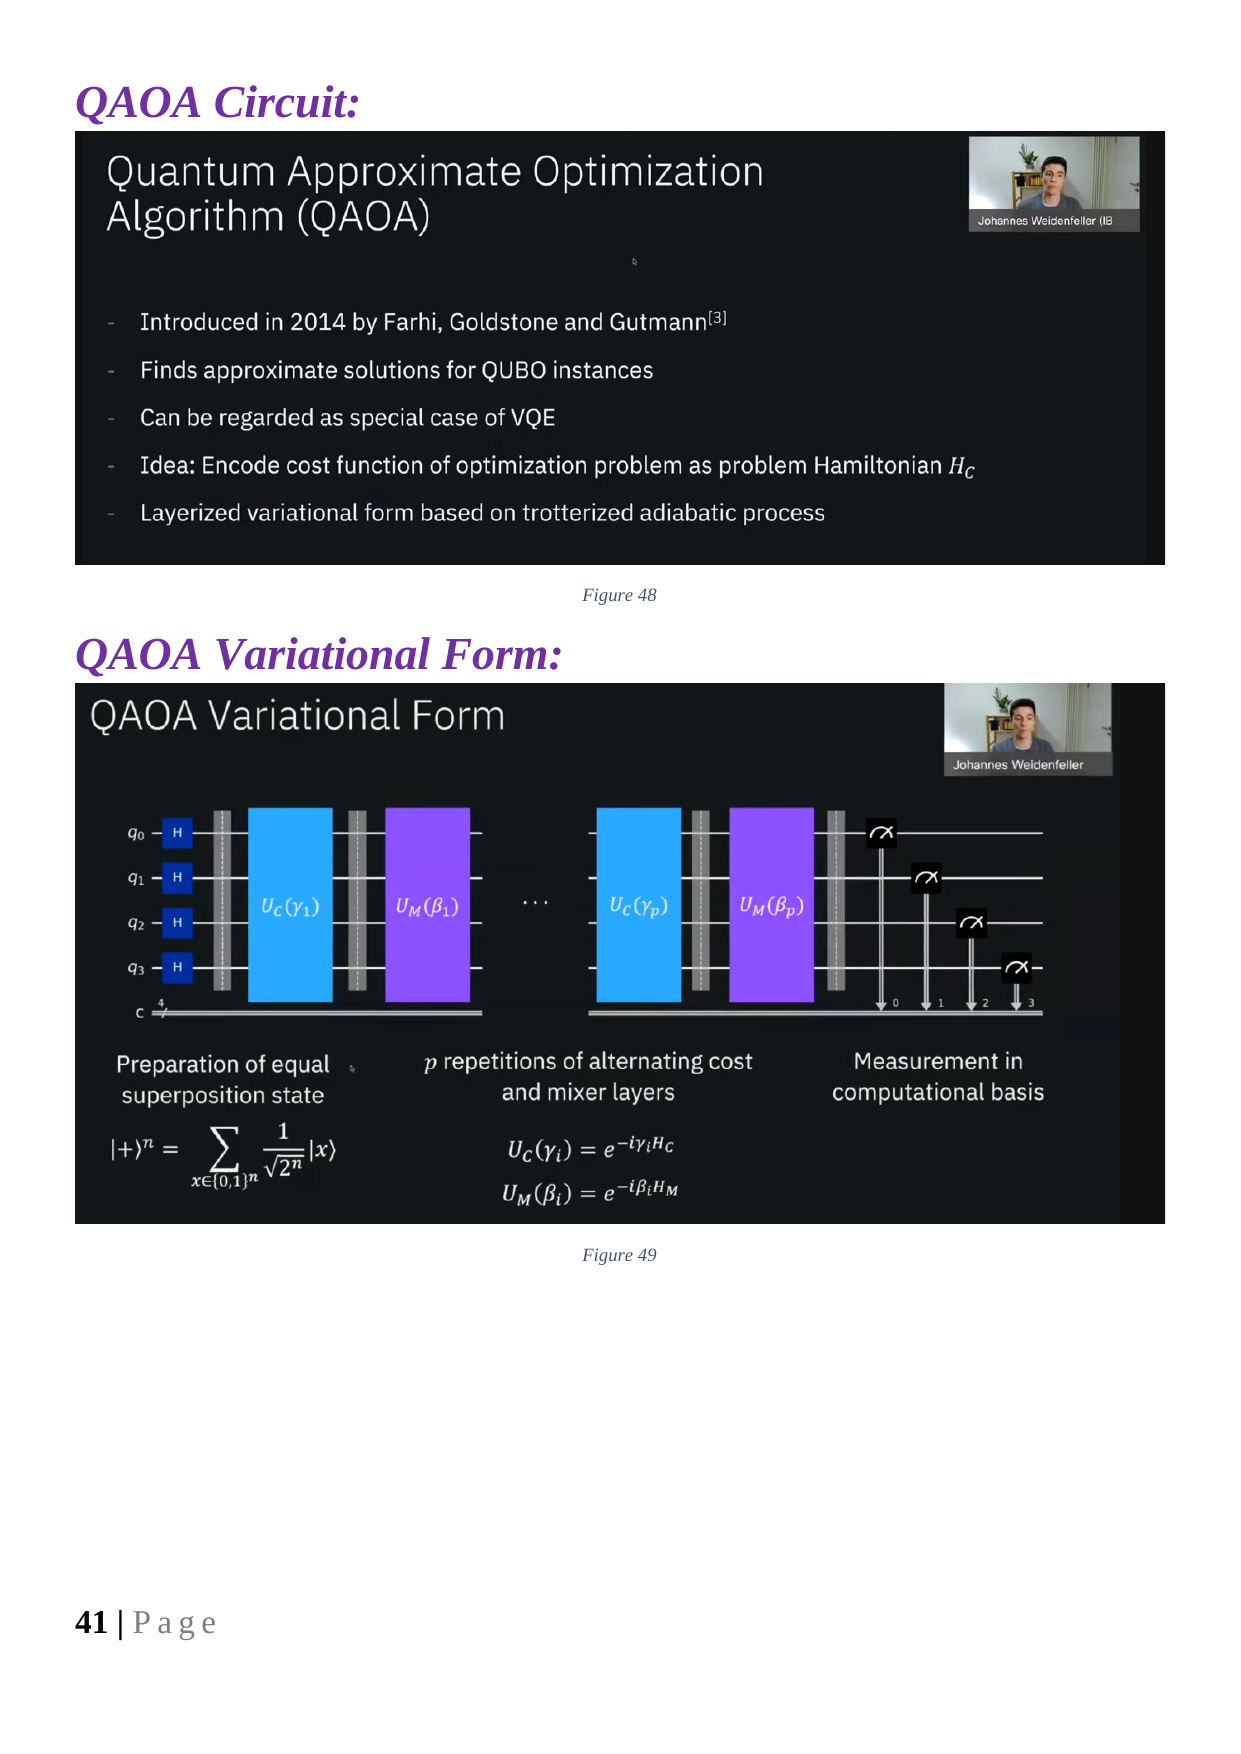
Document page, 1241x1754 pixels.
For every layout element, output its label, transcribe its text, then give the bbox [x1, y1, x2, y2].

picture [75, 683, 1166, 1224]
subtitle QAOA Variational Form: [75, 626, 1165, 679]
text Figure 48 [75, 584, 1165, 606]
picture [75, 131, 1166, 565]
subtitle QAOA Circuit: [75, 75, 1165, 128]
text Figure 49 [75, 1243, 1165, 1265]
